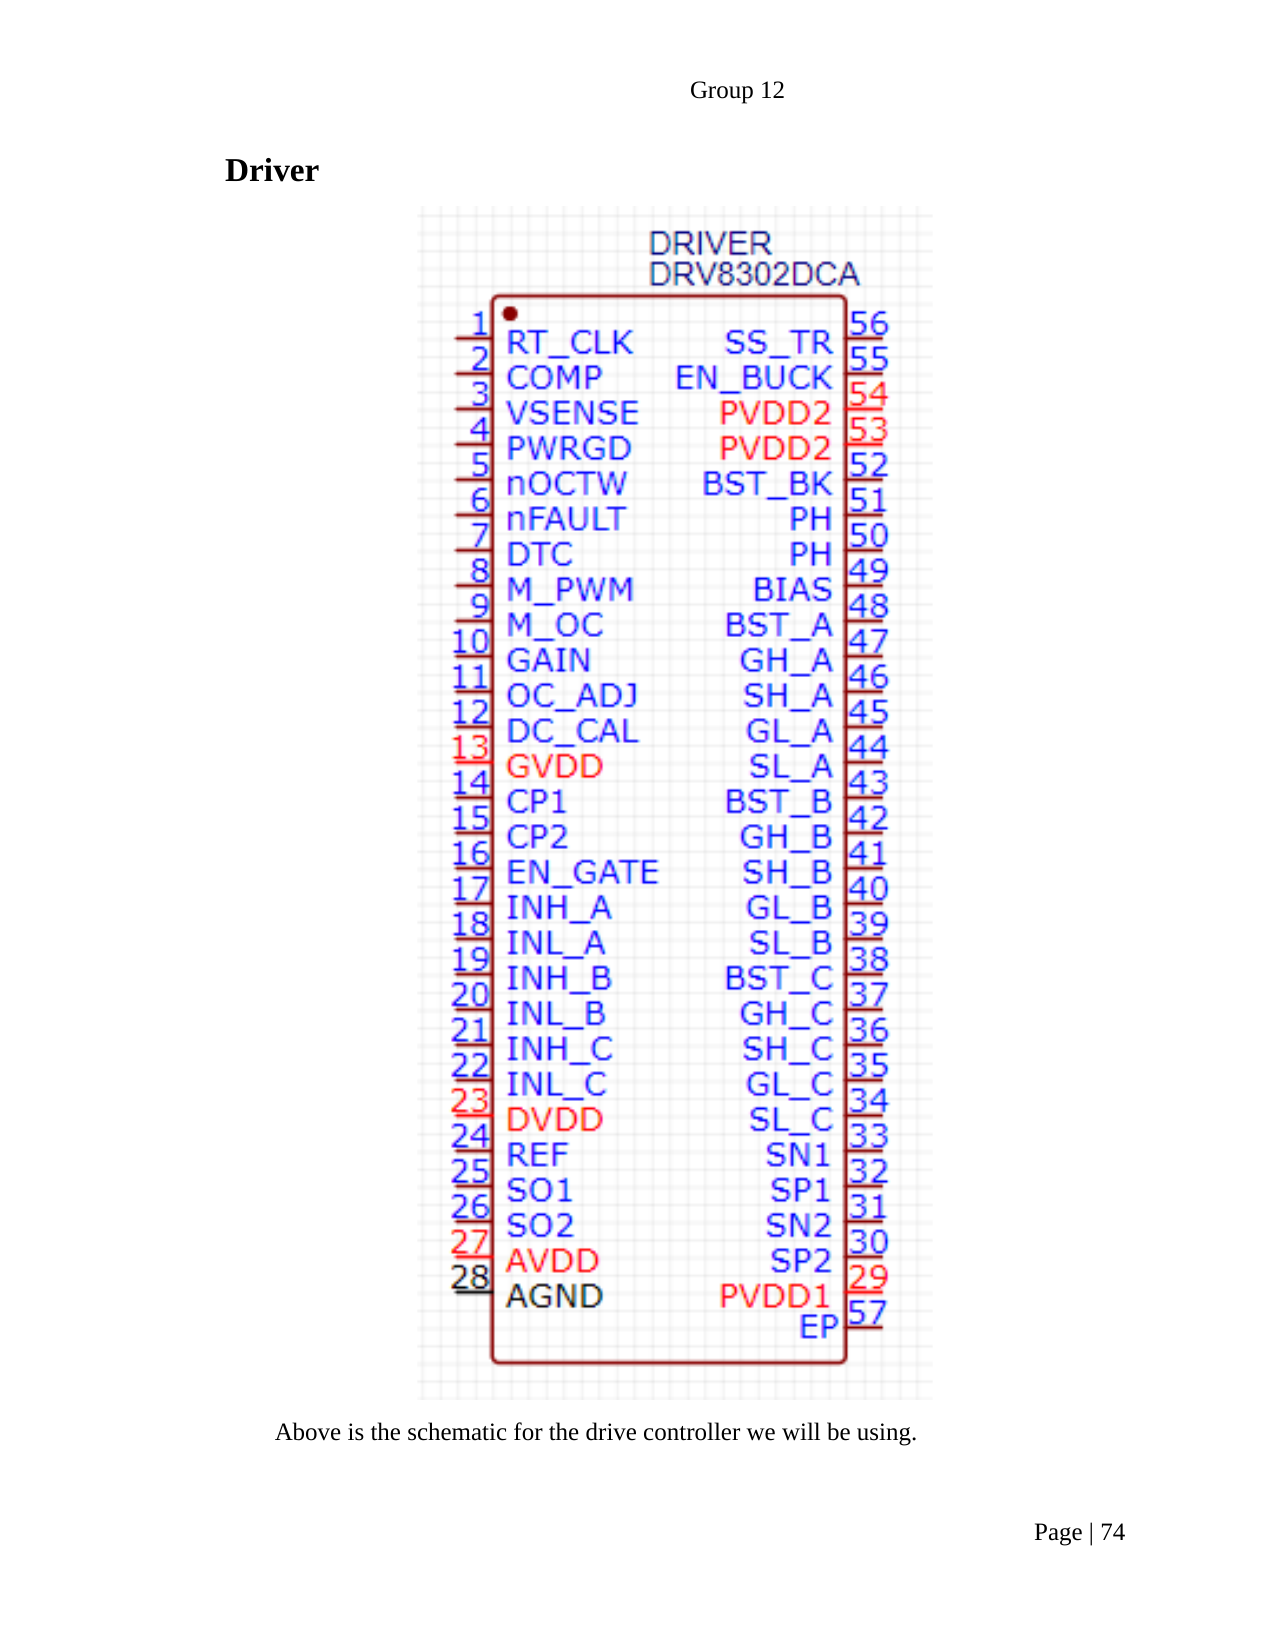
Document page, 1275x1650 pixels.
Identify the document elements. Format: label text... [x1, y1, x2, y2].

text Driver [225, 150, 1125, 188]
picture [417, 206, 933, 1400]
text Above is the schematic for the drive controller we will be using. [225, 1417, 1125, 1446]
